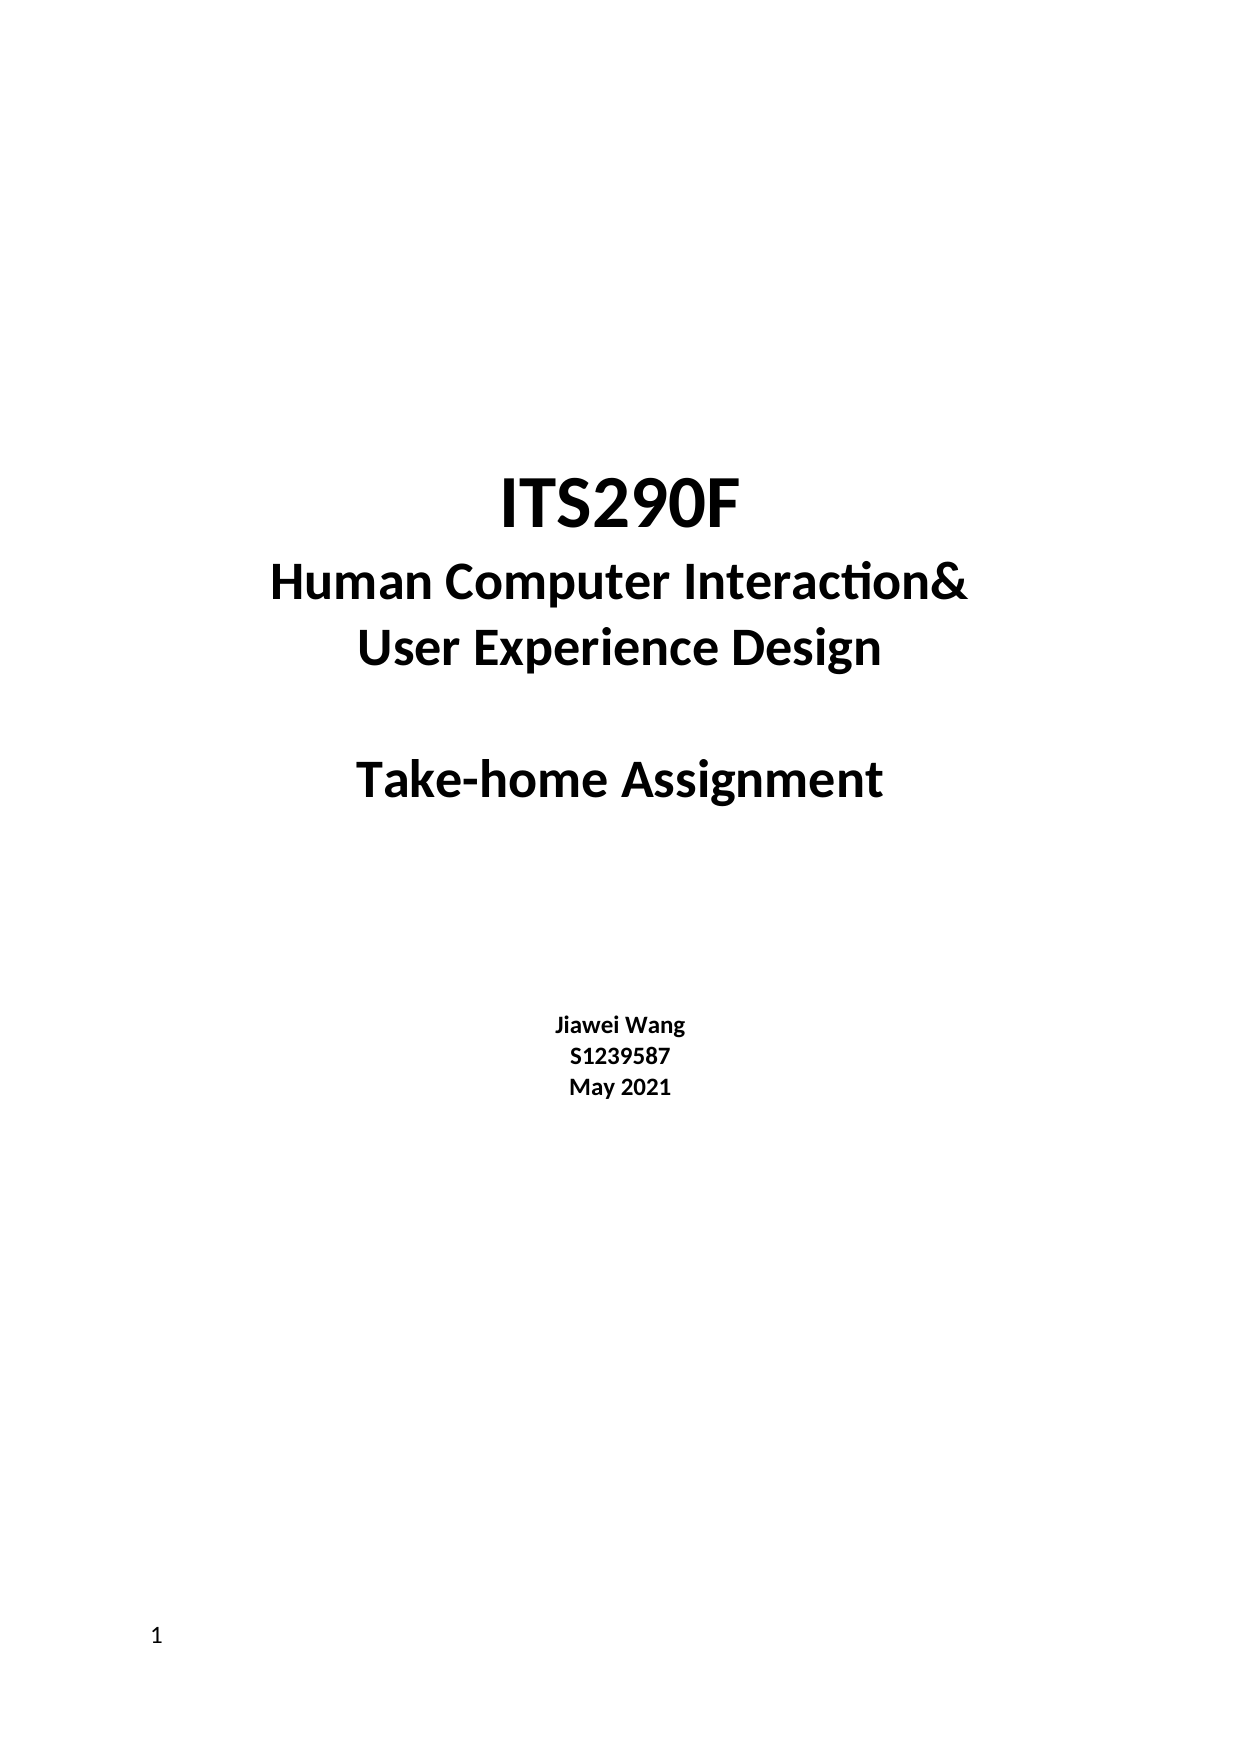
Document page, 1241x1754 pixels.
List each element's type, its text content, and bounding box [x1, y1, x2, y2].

text Jiawei Wang [150, 1009, 1090, 1040]
text Take-home Assignment [150, 745, 1090, 811]
text User Experience Design [150, 613, 1090, 679]
text ITS290F [150, 455, 1090, 547]
text Human Computer Interaction& [150, 547, 1090, 613]
text May 2021 [150, 1071, 1090, 1101]
text S1239587 [150, 1040, 1090, 1071]
